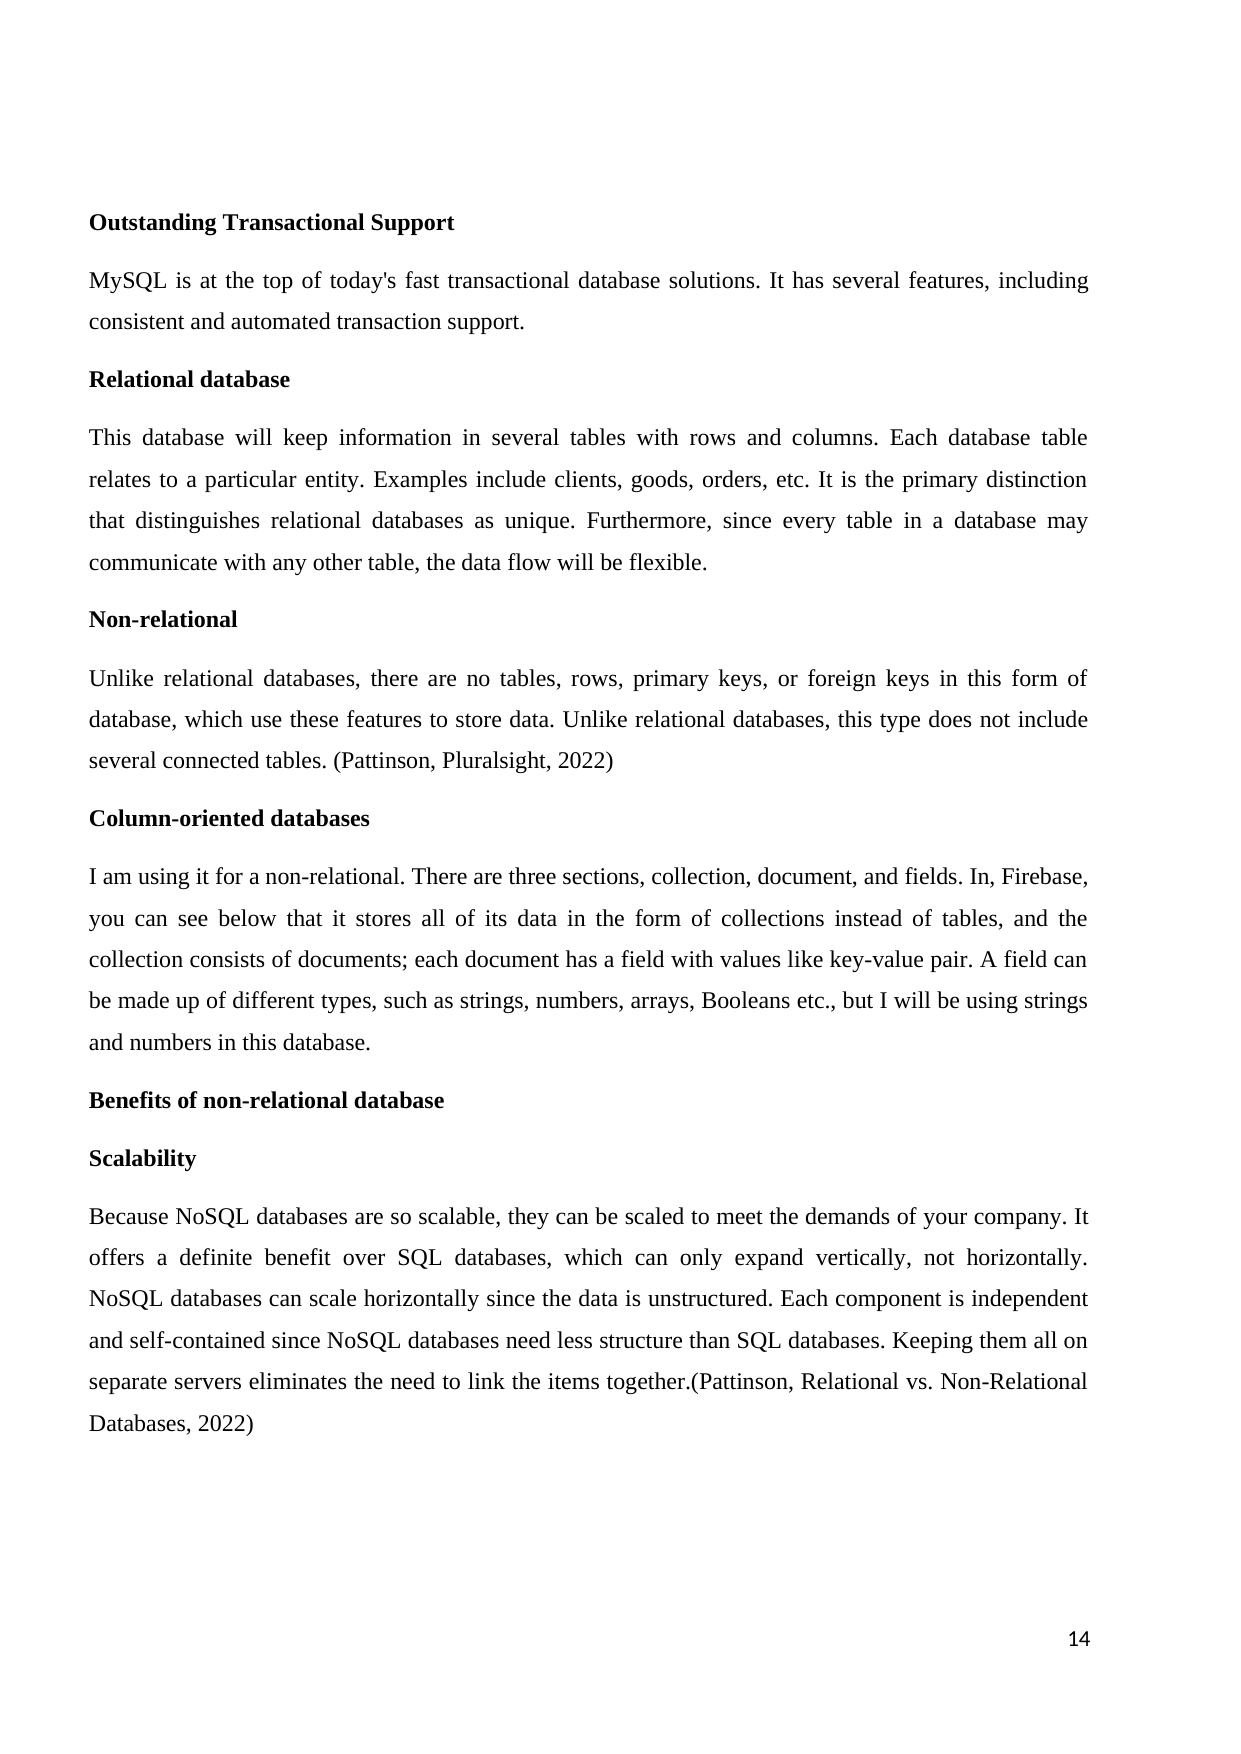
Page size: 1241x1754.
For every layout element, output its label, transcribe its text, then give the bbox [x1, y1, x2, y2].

text Column-oriented databases [89, 804, 1090, 832]
text Scalability [89, 1144, 1090, 1171]
text Non-relational [89, 606, 1090, 633]
text Because NoSQL databases are so scalable, they can be scaled to meet the demands of your company. It offers a definite benefit over SQL databases, which can only expand vertically, not horizontally. NoSQL databases can scale horizontally since the data is unstructured. Each component is independent and self-contained since NoSQL databases need less structure than SQL databases. Keeping them all on separate servers eliminates the need to link the items together.(Pattinson, Relational vs. Non-Relational Databases, 2022) [89, 1202, 1090, 1436]
text MySQL is at the top of today's fast transactional database solutions. It has several features, including consistent and automated transaction support. [89, 266, 1090, 335]
text Benefits of non-relational database [89, 1086, 1090, 1113]
text Relational database [89, 365, 1090, 393]
text I am using it for a non-relational. There are three sections, collection, document, and fields. In, Firebase, you can see below that it stores all of its data in the form of collections instead of tables, and the collection consists of documents; each document has a field with values like key-value pair. A field can be made up of different types, such as strings, numbers, arrays, Booleans etc., but I will be using strings and numbers in this database. [89, 862, 1090, 1055]
text Outstanding Transactional Support [89, 208, 1090, 236]
text This database will keep information in several tables with rows and columns. Each database table relates to a particular entity. Examples include clients, goods, orders, etc. It is the primary distinction that distinguishes relational databases as unique. Furthermore, since every table in a database may communicate with any other table, the data flow will be flexible. [89, 423, 1090, 575]
text Unlike relational databases, there are no tables, rows, primary keys, or foreign keys in this form of database, which use these features to store data. Unlike relational databases, this type does not include several connected tables. (Pattinson, Pluralsight, 2022) [89, 663, 1090, 774]
